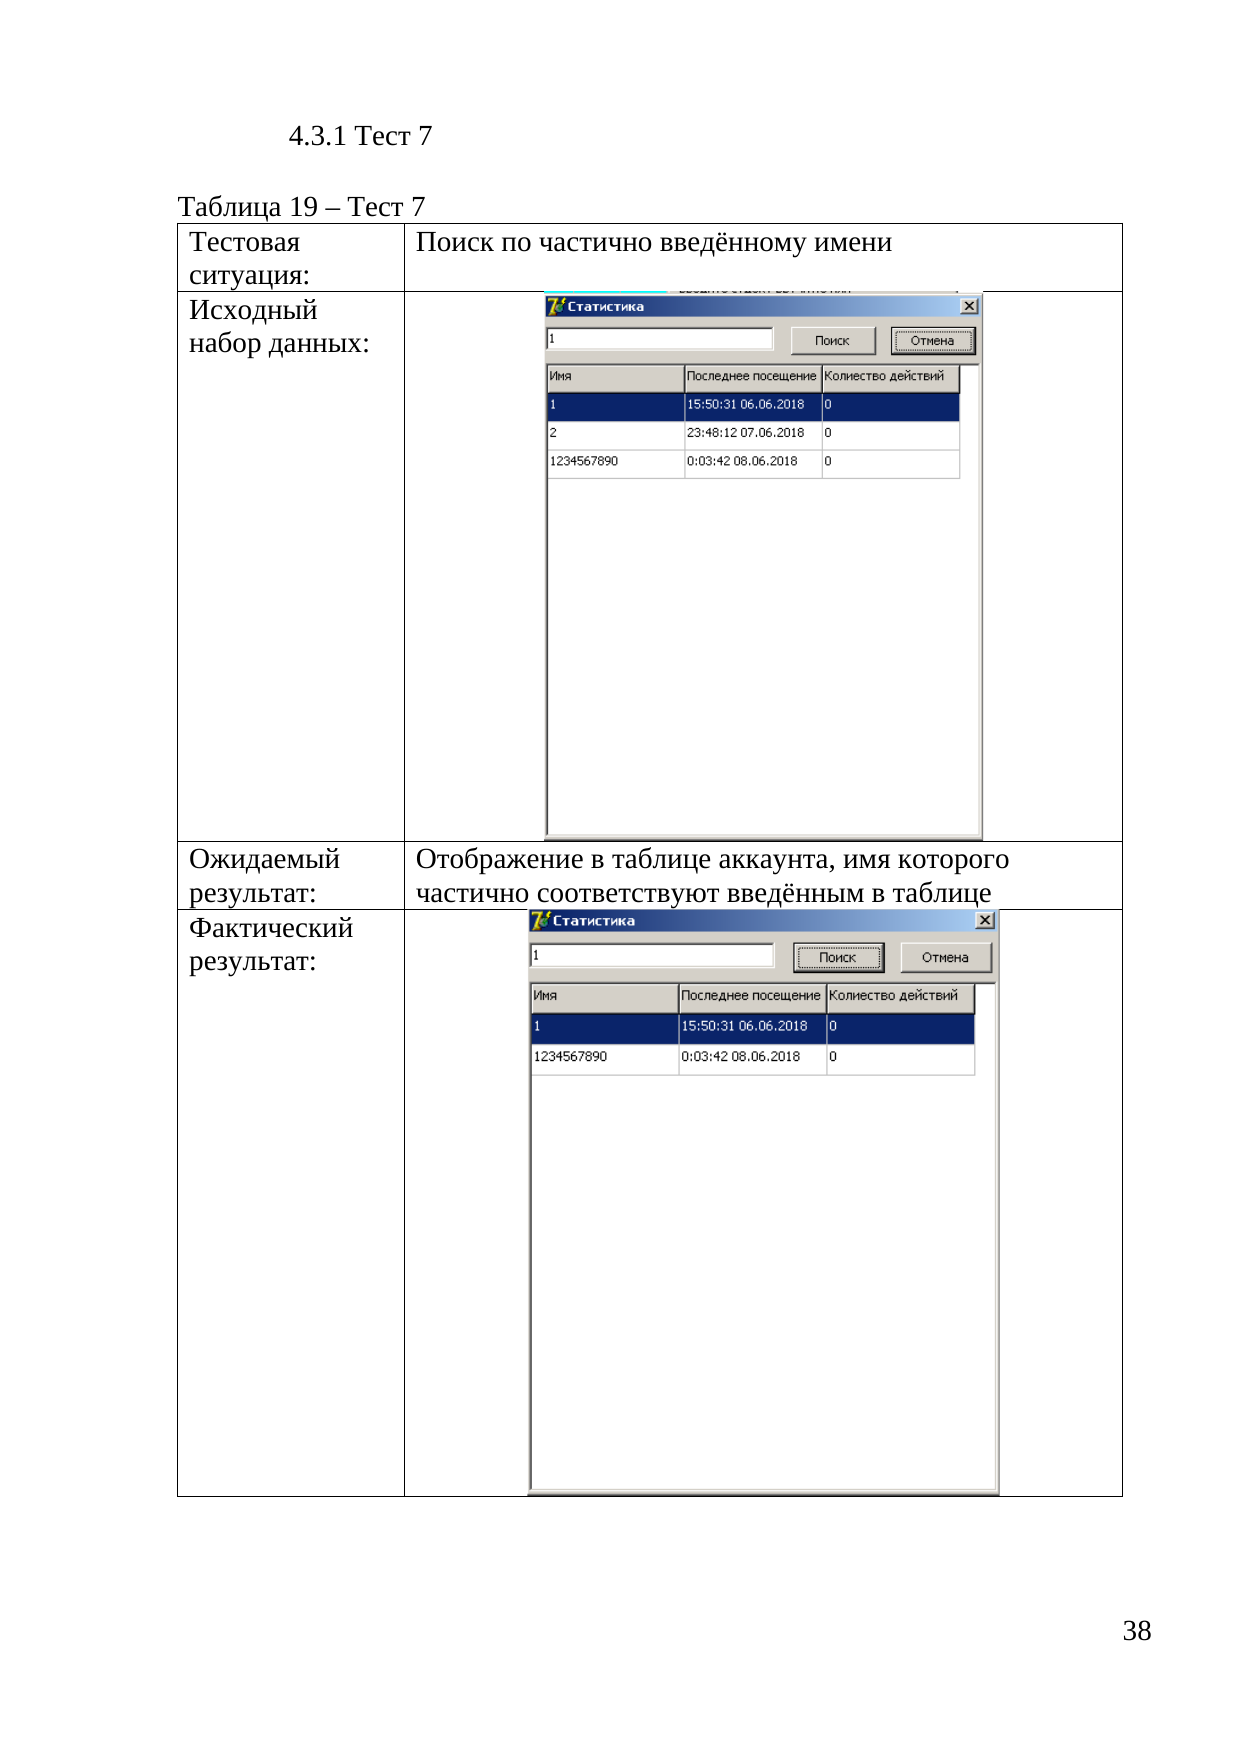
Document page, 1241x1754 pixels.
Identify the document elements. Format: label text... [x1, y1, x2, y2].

subtitle 4.3.1 Тест 7 [288, 118, 1152, 152]
picture [527, 909, 1000, 1496]
text Таблица 19 – Тест 7 [177, 189, 1152, 223]
table_cell [984, 292, 1122, 841]
table_cell [405, 292, 544, 841]
table_cell [405, 910, 527, 1496]
table_header Поиск по частично введённому имени [405, 224, 1122, 291]
table_cell Отображение в таблице аккаунта, имя которого частично соответствуют введённым в таблице [405, 842, 1122, 909]
picture [544, 291, 984, 841]
table_cell Ожидаемый результат: [178, 842, 404, 909]
table_cell Фактический результат: [178, 910, 404, 1496]
table_cell [1000, 910, 1122, 1496]
table_header Тестовая ситуация: [178, 224, 404, 291]
table_cell Исходный набор данных: [178, 292, 404, 841]
